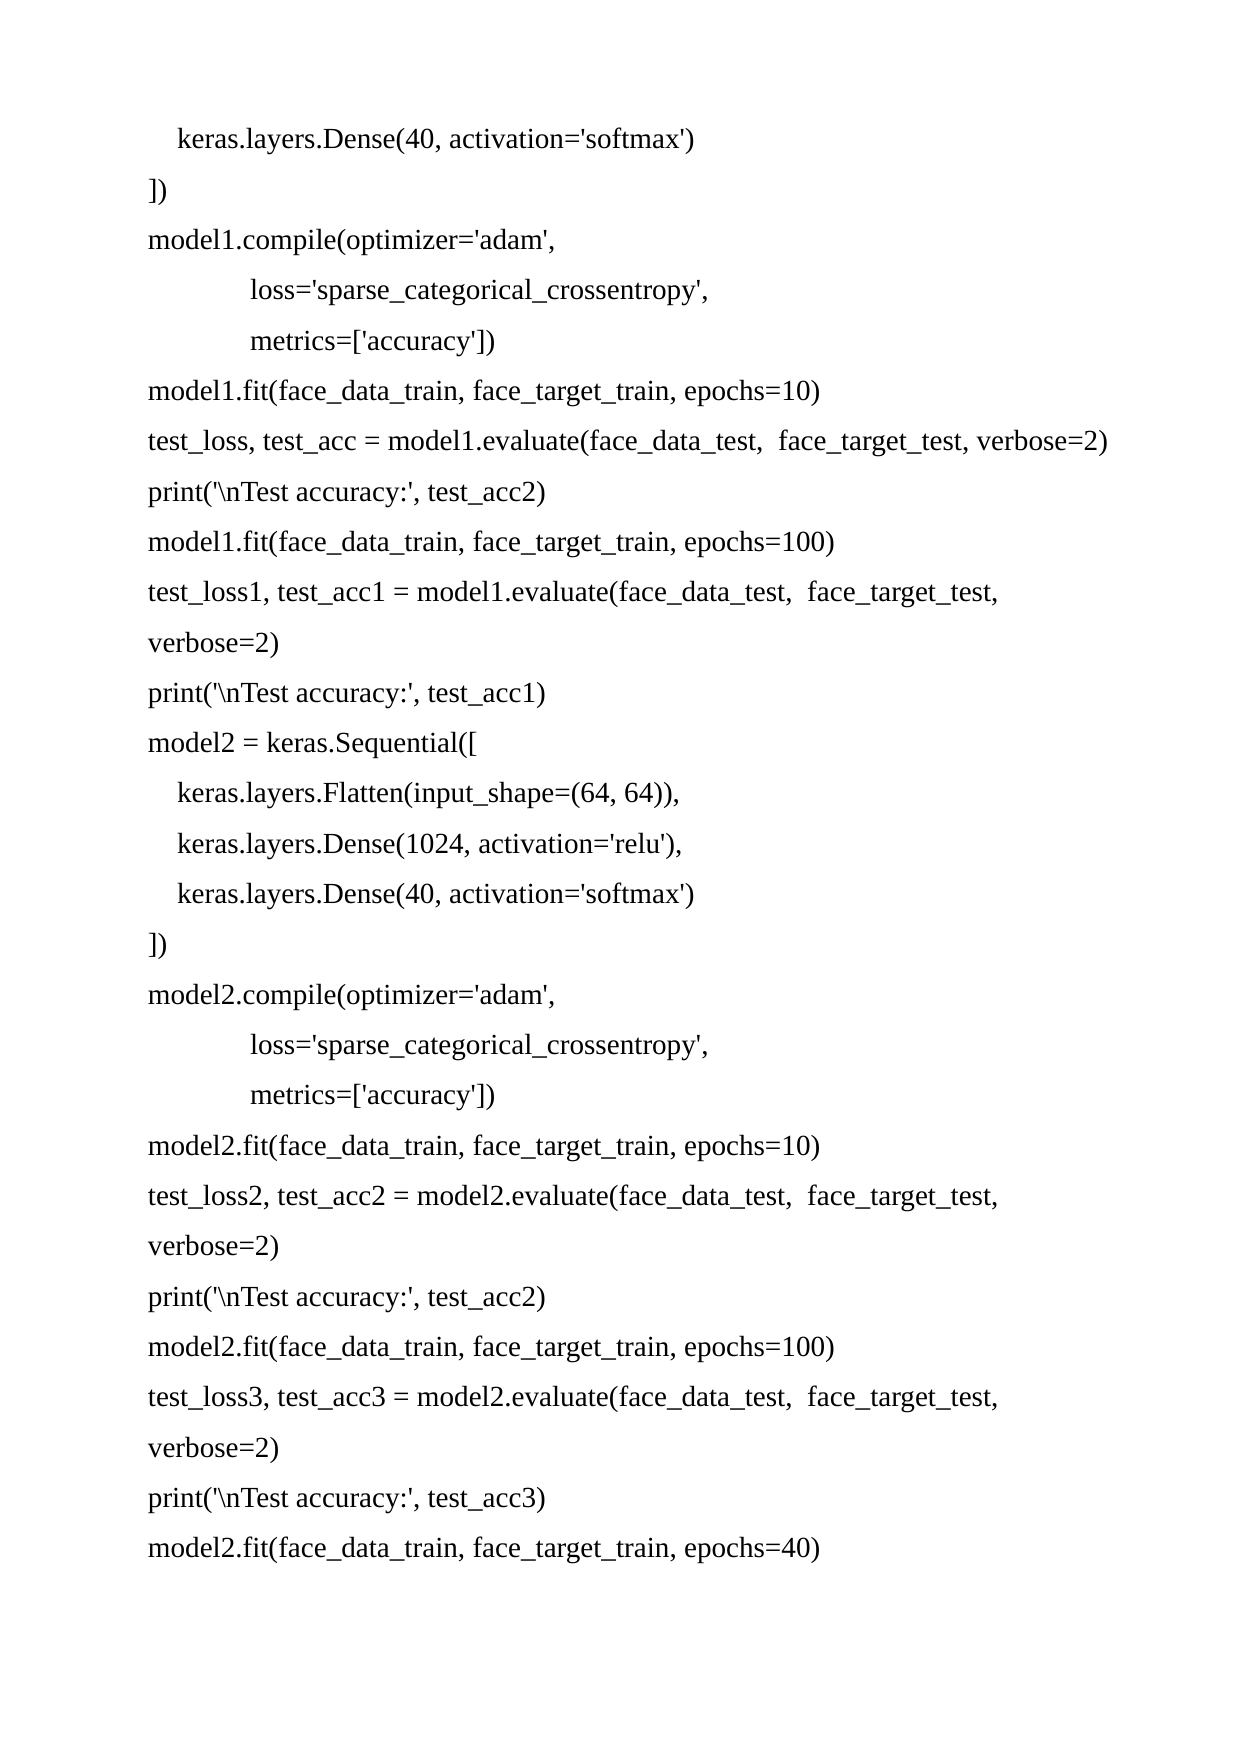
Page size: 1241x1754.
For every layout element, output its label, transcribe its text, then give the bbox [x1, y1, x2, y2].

text model1.fit(face_data_train, face_target_train, epochs=100) [148, 524, 1122, 558]
text print('\nTest accuracy:', test_acc2) [148, 474, 1122, 507]
text model2.fit(face_data_train, face_target_train, epochs=10) [148, 1128, 1122, 1161]
text keras.layers.Dense(40, activation='softmax') [148, 122, 1122, 155]
text ]) [148, 927, 1122, 960]
text keras.layers.Dense(40, activation='softmax') [148, 876, 1122, 910]
text keras.layers.Dense(1024, activation='relu'), [148, 826, 1122, 859]
text model1.compile(optimizer='adam', [148, 222, 1122, 256]
text test_loss, test_acc = model1.evaluate(face_data_test, face_target_test, verbose=2) [148, 423, 1122, 457]
text test_loss2, test_acc2 = model2.evaluate(face_data_test, face_target_test, verbose=2) [148, 1178, 1122, 1262]
text ]) [148, 172, 1122, 205]
text loss='sparse_categorical_crossentropy', [148, 272, 1122, 306]
text model1.fit(face_data_train, face_target_train, epochs=10) [148, 373, 1122, 407]
text model2.fit(face_data_train, face_target_train, epochs=40) [148, 1530, 1122, 1564]
text metrics=['accuracy']) [148, 1077, 1122, 1111]
text model2 = keras.Sequential([ [148, 725, 1122, 759]
text loss='sparse_categorical_crossentropy', [148, 1027, 1122, 1061]
text test_loss3, test_acc3 = model2.evaluate(face_data_test, face_target_test, verbose=2) [148, 1379, 1122, 1463]
text print('\nTest accuracy:', test_acc2) [148, 1279, 1122, 1312]
text model2.compile(optimizer='adam', [148, 977, 1122, 1010]
text print('\nTest accuracy:', test_acc3) [148, 1480, 1122, 1513]
text test_loss1, test_acc1 = model1.evaluate(face_data_test, face_target_test, verbose=2) [148, 574, 1122, 658]
text metrics=['accuracy']) [148, 323, 1122, 356]
text print('\nTest accuracy:', test_acc1) [148, 675, 1122, 708]
text keras.layers.Flatten(input_shape=(64, 64)), [148, 776, 1122, 809]
text model2.fit(face_data_train, face_target_train, epochs=100) [148, 1329, 1122, 1363]
